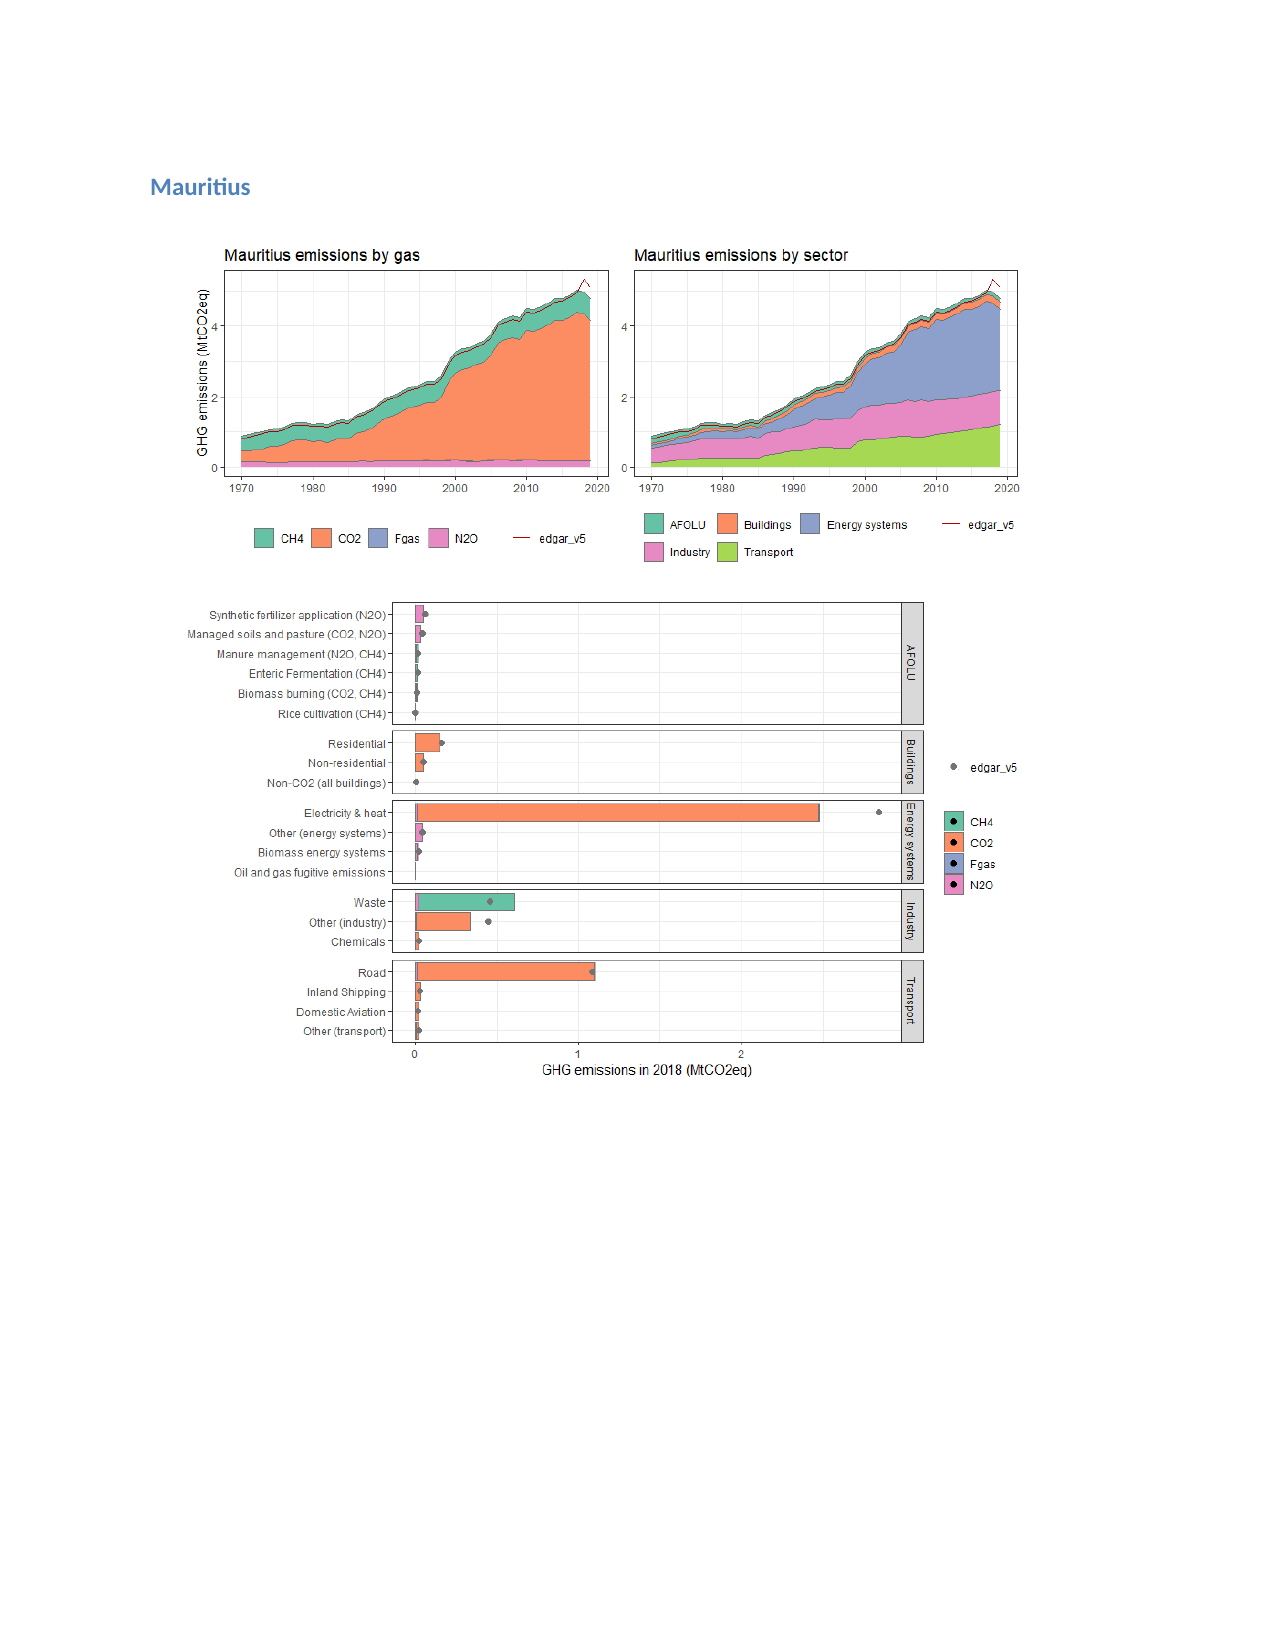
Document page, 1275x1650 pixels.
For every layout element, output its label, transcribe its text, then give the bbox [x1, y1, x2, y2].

subtitle Mauritius [150, 171, 1125, 201]
picture [168, 220, 1044, 1096]
